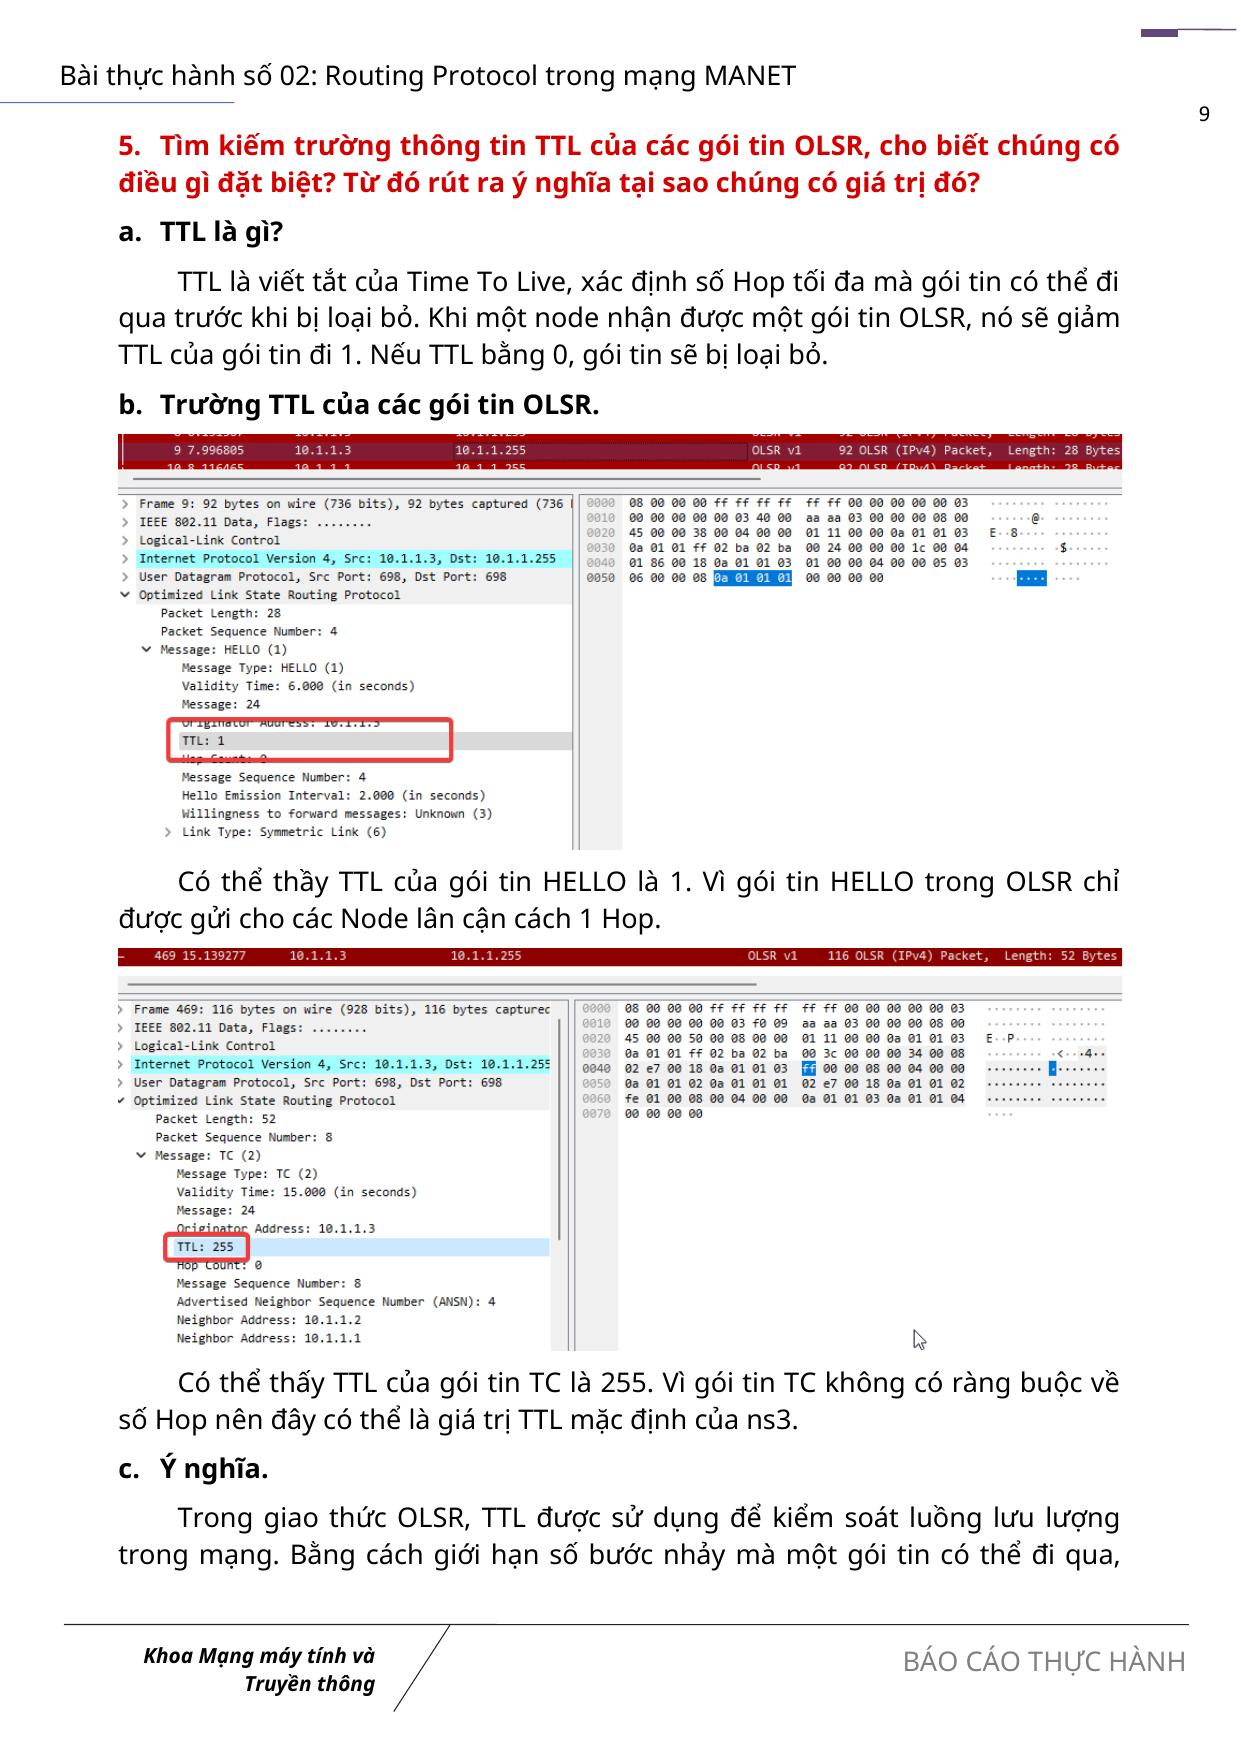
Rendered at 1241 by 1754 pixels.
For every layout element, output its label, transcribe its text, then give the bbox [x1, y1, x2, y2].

text Có thể thầy TTL của gói tin HELLO là 1. Vì gói tin HELLO trong OLSR chỉ được gửi cho các Node lân cận cách 1 Hop. [118, 862, 1122, 936]
subtitle Tìm kiếm trường thông tin TTL của các gói tin OLSR, cho biết chúng có điều gì đặt biệt? Từ đó rút ra ý nghĩa tại sao chúng có giá trị đó? [118, 126, 1122, 200]
text TTL là viết tắt của Time To Live, xác định số Hop tối đa mà gói tin có thể đi qua trước khi bị loại bỏ. Khi một node nhận được một gói tin OLSR, nó sẽ giảm TTL của gói tin đi 1. Nếu TTL bằng 0, gói tin sẽ bị loại bỏ. [118, 262, 1122, 373]
picture [118, 434, 1123, 850]
text Có thể thấy TTL của gói tin TC là 255. Vì gói tin TC không có ràng buộc về số Hop nên đây có thể là giá trị TTL mặc định của ns3. [118, 1363, 1122, 1437]
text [118, 1499, 1122, 1573]
subtitle Ý nghĩa. [118, 1449, 1122, 1486]
subtitle Trường TTL của các gói tin OLSR. [118, 385, 1122, 422]
picture [118, 948, 1123, 1351]
subtitle TTL là gì? [118, 213, 1122, 249]
